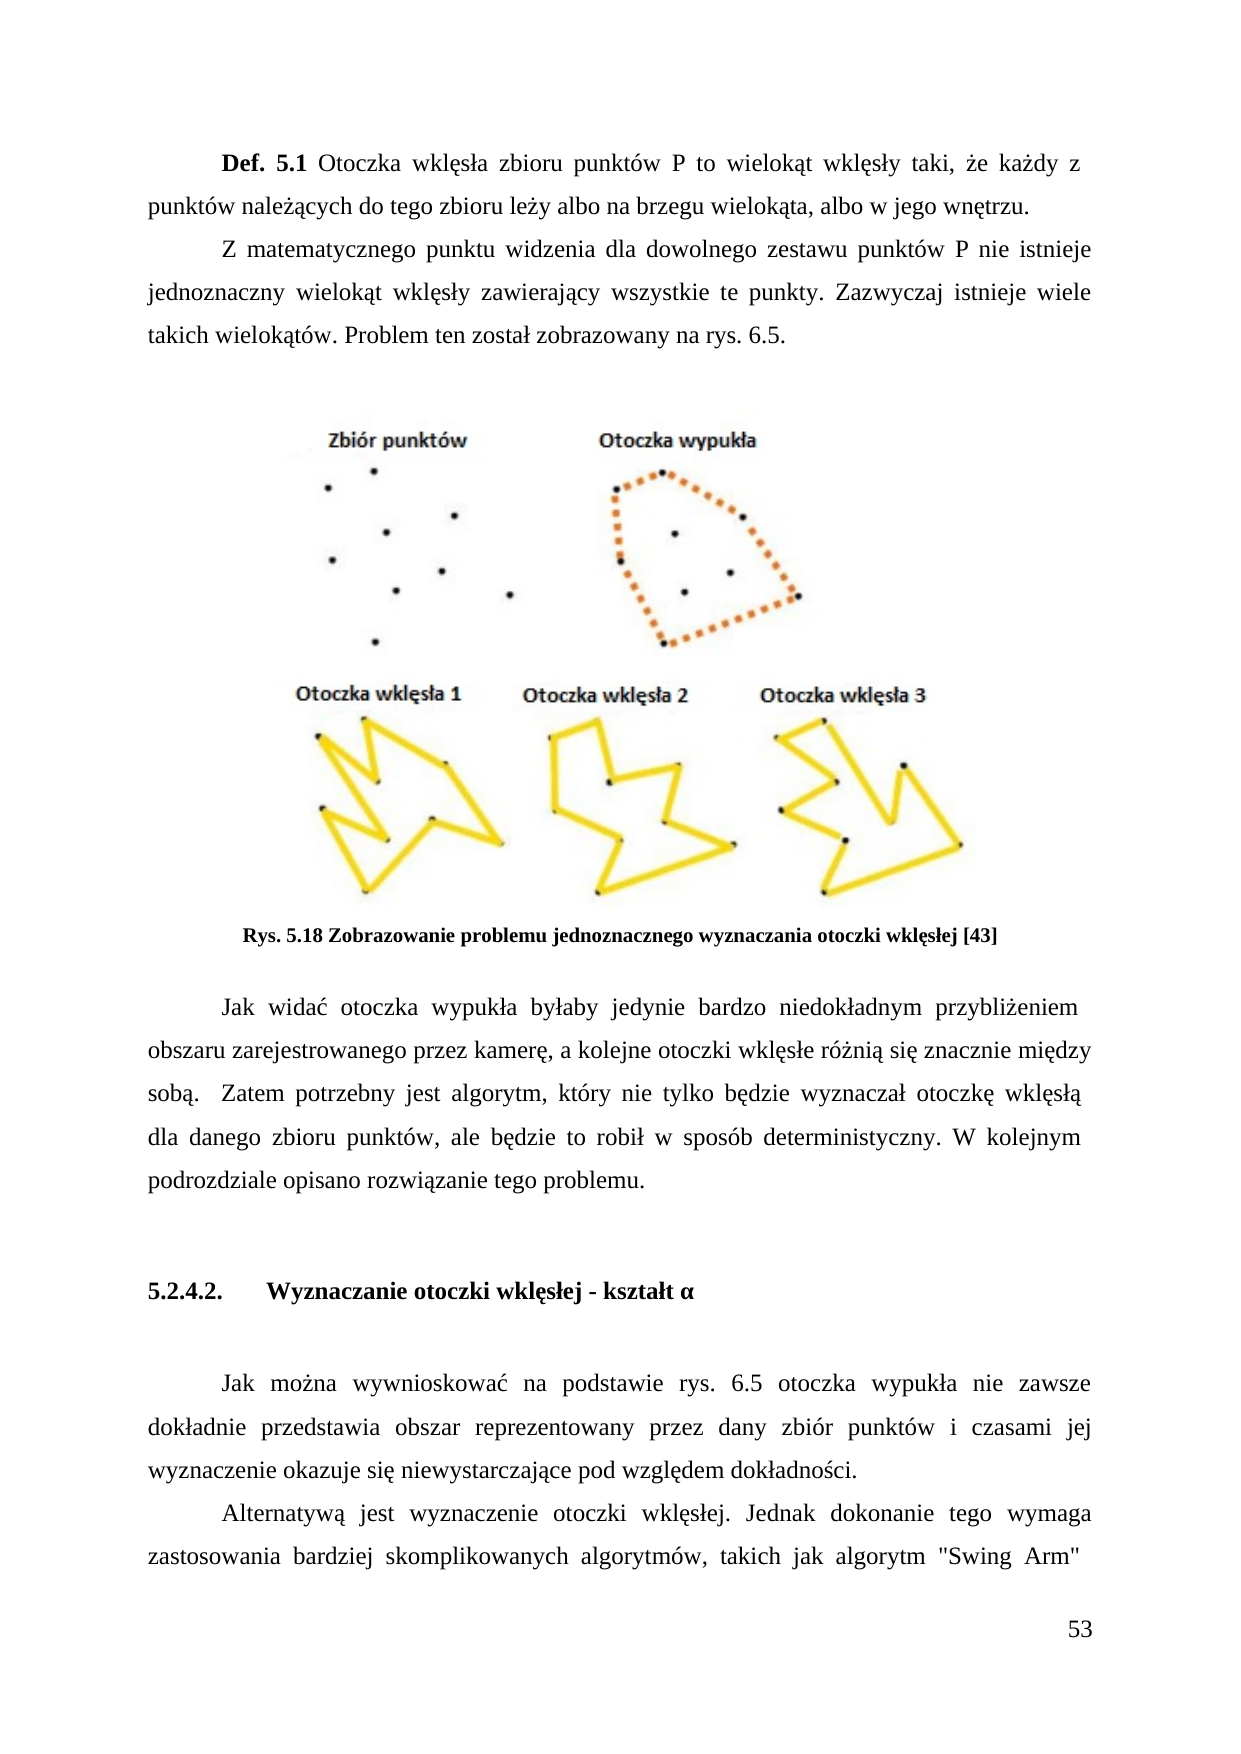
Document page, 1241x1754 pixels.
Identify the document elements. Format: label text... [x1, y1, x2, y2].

text Z matematycznego punktu widzenia dla dowolnego zestawu punktów P nie istnieje jednoznaczny wielokąt wklęsły zawierający wszystkie te punkty. Zazwyczaj istnieje wiele takich wielokątów. Problem ten został zobrazowany na rys. 6.5. [148, 234, 1092, 349]
text Jak można wywnioskować na podstawie rys. 6.5 otoczka wypukła nie zawsze dokładnie przedstawia obszar reprezentowany przez dany zbiór punktów i czasami jej wyznaczenie okazuje się niewystarczające pod względem dokładności. [148, 1368, 1092, 1483]
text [148, 1498, 1092, 1570]
subtitle Wyznaczanie otoczki wklęsłej - kształt α [148, 1276, 1092, 1305]
text Jak widać otoczka wypukła byłaby jedynie bardzo niedokładnym przybliżeniem obszaru zarejestrowanego przez kamerę, a kolejne otoczki wklęsłe różnią się znacznie między sobą. Zatem potrzebny jest algorytm, który nie tylko będzie wyznaczał otoczkę wklęsłą dla danego zbioru punktów, ale będzie to robił w sposób deterministyczny. W kolejnym podrozdziale opisano rozwiązanie tego problemu. [148, 992, 1092, 1193]
text Def. 5.1 Otoczka wklęsła zbioru punktów P to wielokąt wklęsły taki, że każdy z punktów należących do tego zbioru leży albo na brzegu wielokąta, albo w jego wnętrzu. [148, 148, 1092, 219]
picture [263, 406, 977, 909]
